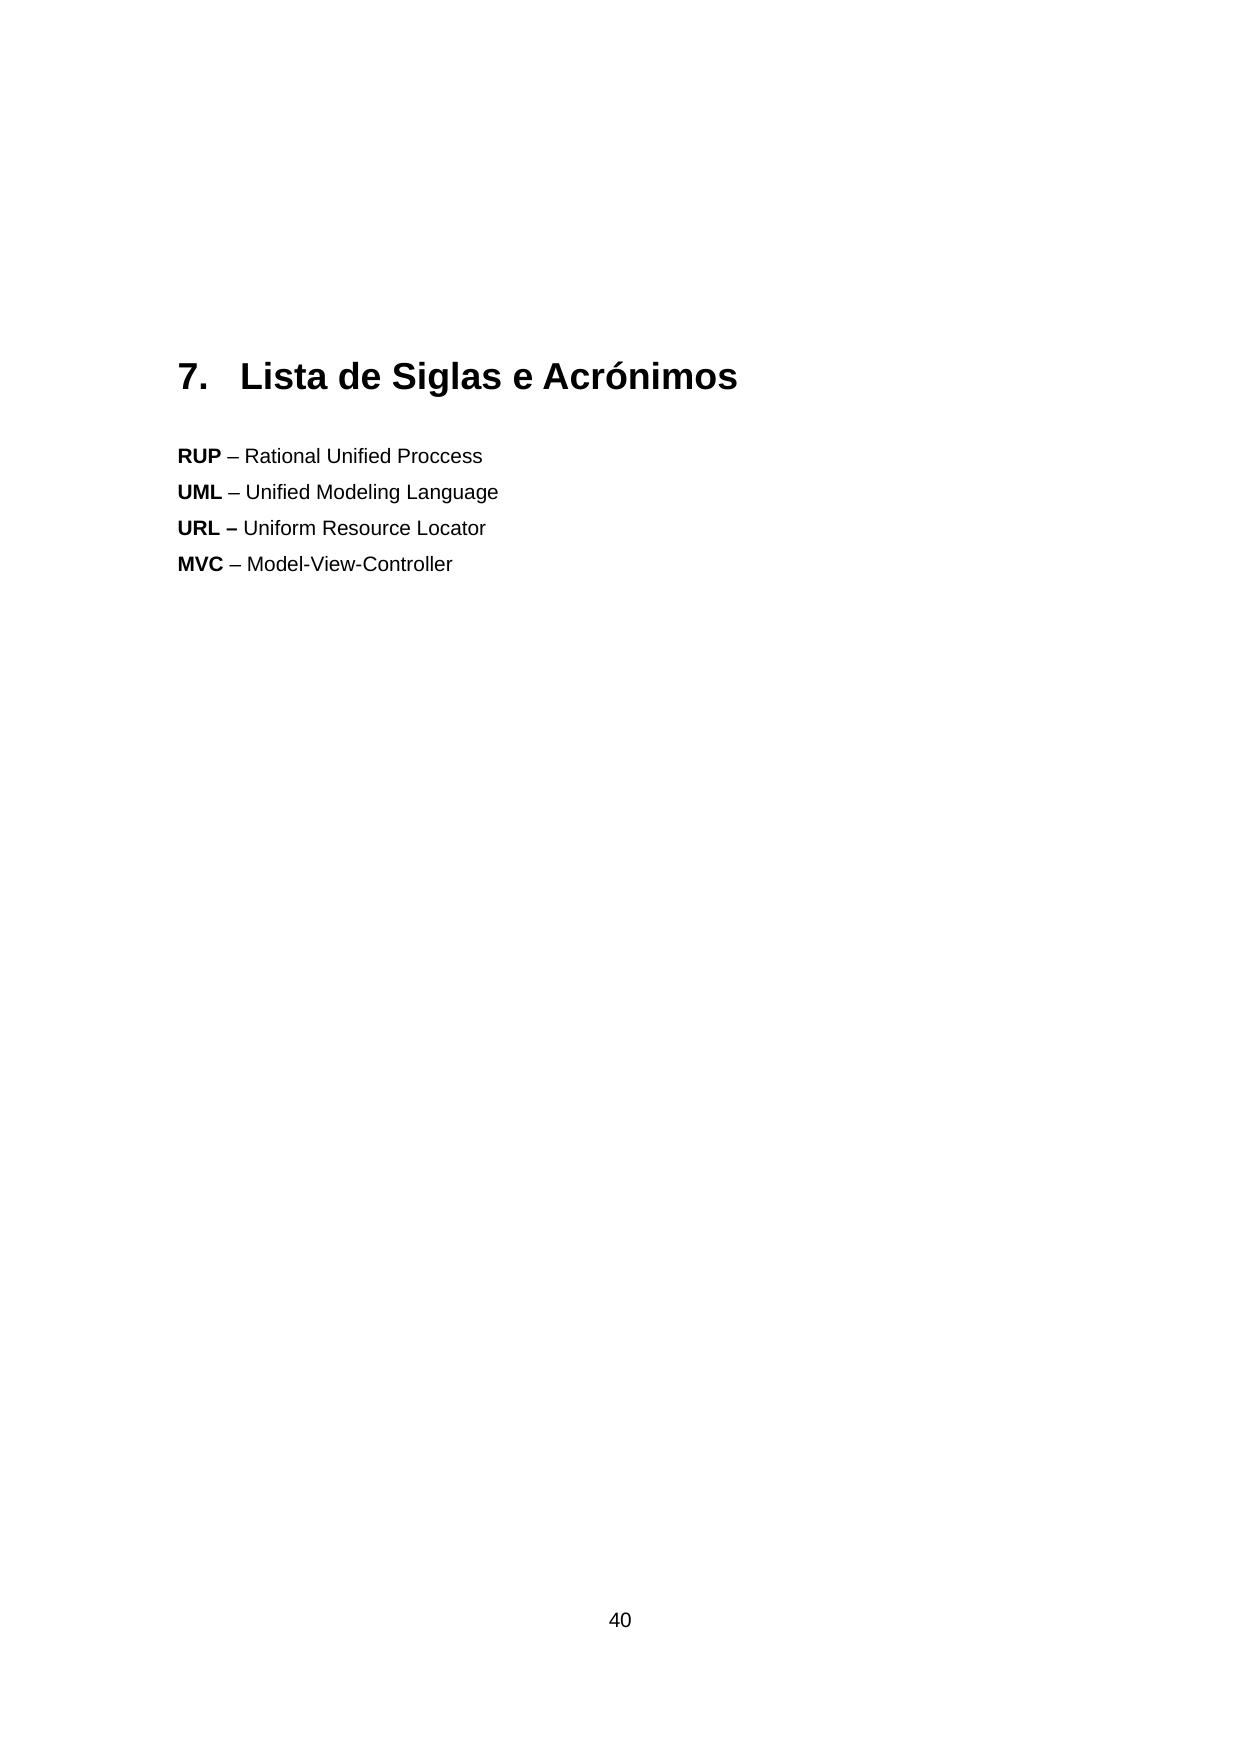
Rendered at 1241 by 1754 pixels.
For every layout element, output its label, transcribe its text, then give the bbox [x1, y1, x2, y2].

text Lista de Siglas e Acrónimos [177, 354, 1063, 398]
text URL – Uniform Resource Locator [177, 516, 1063, 540]
text UML – Unified Modeling Language [177, 480, 1063, 504]
text MVC – Model-View-Controller [177, 552, 1063, 576]
text RUP – Rational Unified Proccess [177, 444, 1063, 468]
